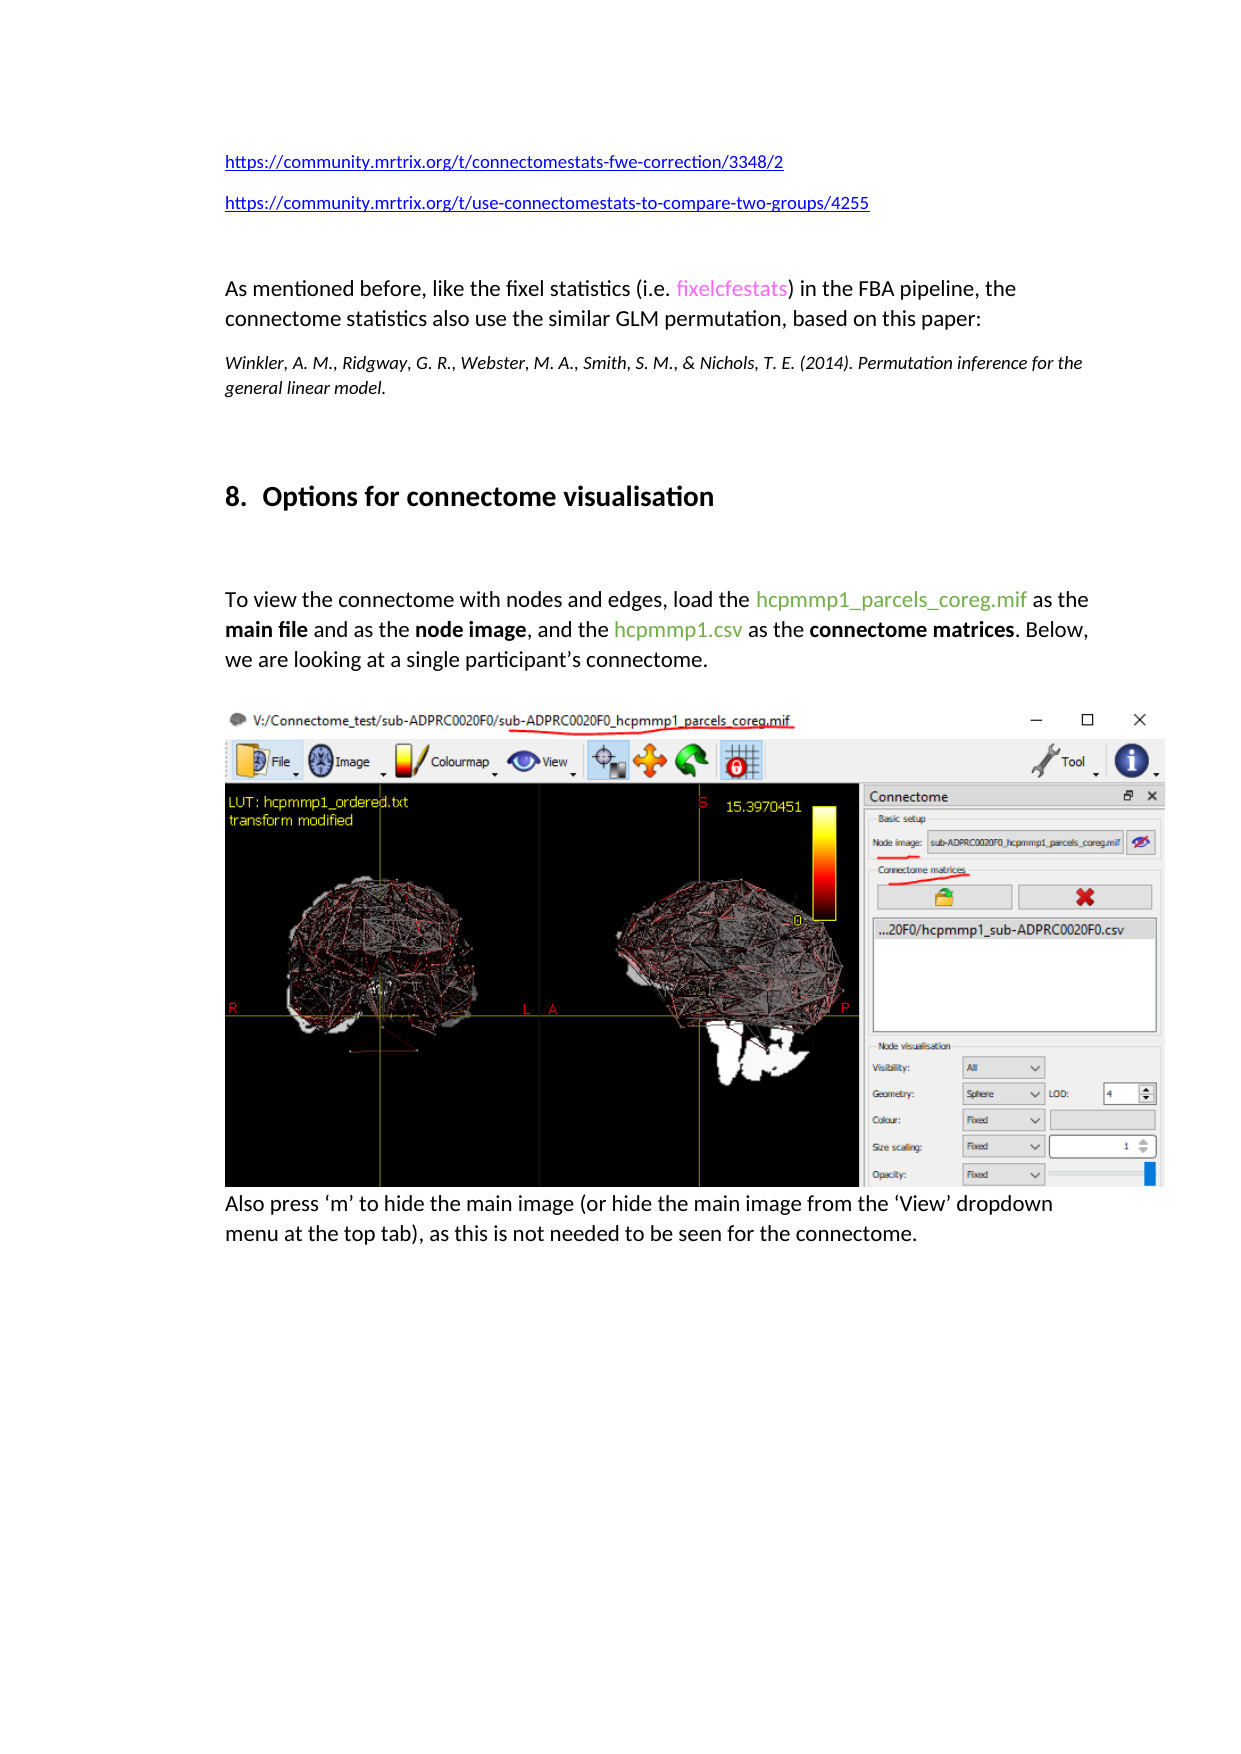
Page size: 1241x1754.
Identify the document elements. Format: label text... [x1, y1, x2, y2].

picture [225, 705, 1166, 1187]
list Options for connectome visualisation [225, 478, 1090, 513]
text Winkler, A. M., Ridgway, G. R., Webster, M. A., Smith, S. M., & Nichols, T. E. (2014). Permutation inference for the general linear model. [225, 351, 1090, 399]
text https://community.mrtrix.org/t/connectomestats-fwe-correction/3348/2 [150, 150, 1090, 173]
list To view the connectome with nodes and edges, load the hcpmmp1_parcels_coreg.mif as the main file and as the node image, and the hcpmmp1.csv as the connectome matrices. Below, we are looking at a single participant’s connectome. [225, 585, 1090, 673]
list Also press ‘m’ to hide the main image (or hide the main image from the ‘View’ dropdown menu at the top tab), as this is not needed to be seen for the connectome. [225, 1187, 1090, 1247]
text As mentioned before, like the fixel statistics (i.e. fixelcfestats) in the FBA pipeline, the connectome statistics also use the similar GLM permutation, based on this paper: [225, 274, 1090, 332]
text https://community.mrtrix.org/t/use-connectomestats-to-compare-two-groups/4255 [150, 191, 1090, 214]
